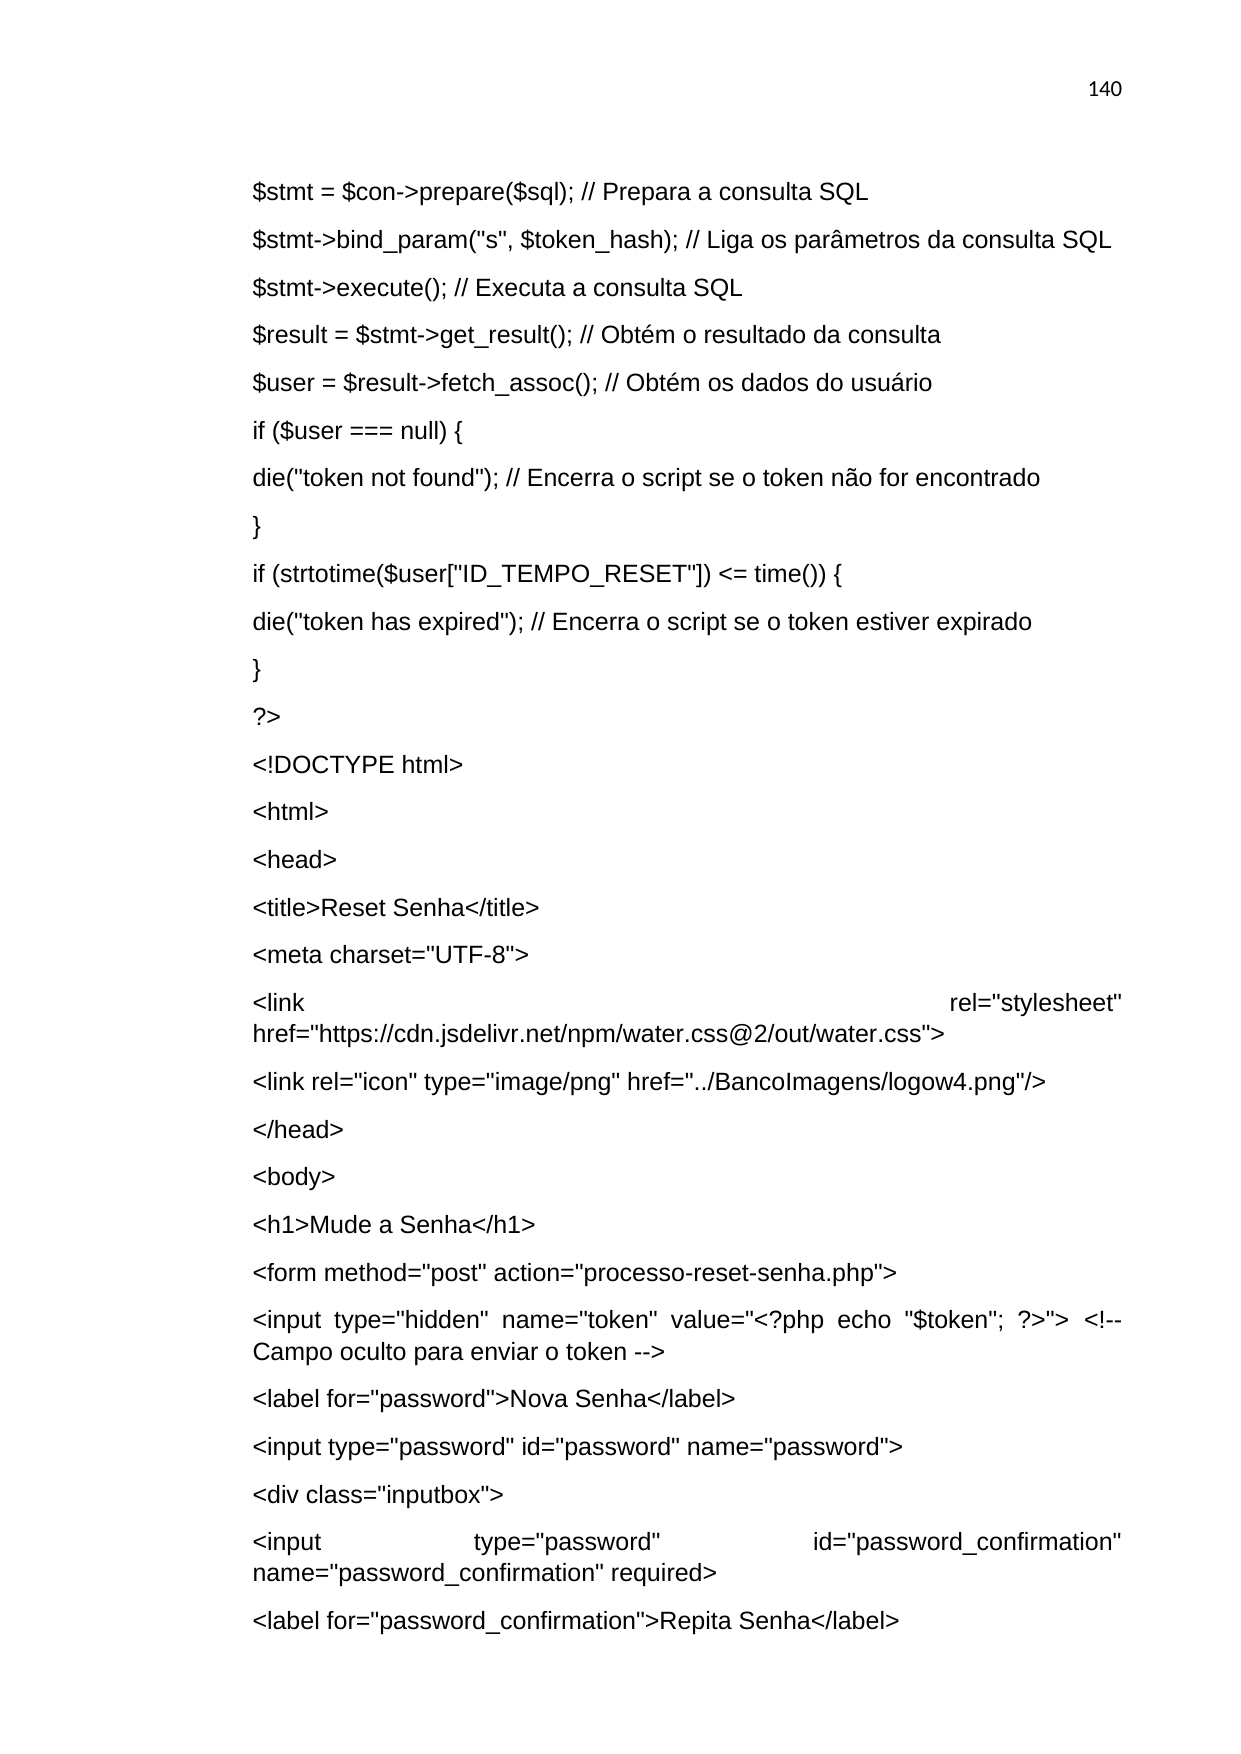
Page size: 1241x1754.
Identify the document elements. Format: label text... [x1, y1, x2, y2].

text <input type="password" id="password" name="password"> [252, 1432, 1122, 1461]
text $stmt = $con->prepare($sql); // Prepara a consulta SQL [252, 177, 1122, 206]
text die("token has expired"); // Encerra o script se o token estiver expirado [252, 607, 1122, 635]
text <input type="hidden" name="token" value="<?php echo "$token"; ?>"> <!-- Campo oculto para enviar o token --> [252, 1306, 1122, 1365]
text } [252, 511, 1122, 540]
text $user = $result->fetch_assoc(); // Obtém os dados do usuário [252, 368, 1122, 397]
text <head> [252, 845, 1122, 874]
text <form method="post" action="processo-reset-senha.php"> [252, 1258, 1122, 1287]
text <!DOCTYPE html> [252, 750, 1122, 778]
text if (strtotime($user["ID_TEMPO_RESET"]) <= time()) { [252, 559, 1122, 588]
text </head> [252, 1115, 1122, 1143]
text <body> [252, 1162, 1122, 1191]
text <div class="inputbox"> [252, 1480, 1122, 1508]
text $result = $stmt->get_result(); // Obtém o resultado da consulta [252, 320, 1122, 349]
text $stmt->bind_param("s", $token_hash); // Liga os parâmetros da consulta SQL [252, 225, 1122, 254]
text <title>Reset Senha</title> [252, 893, 1122, 922]
text die("token not found"); // Encerra o script se o token não for encontrado [252, 463, 1122, 492]
text <link rel="stylesheet" href="https://cdn.jsdelivr.net/npm/water.css@2/out/water.css"> [252, 988, 1122, 1048]
text ?> [252, 702, 1122, 731]
text $stmt->execute(); // Executa a consulta SQL [252, 273, 1122, 301]
text if ($user === null) { [252, 416, 1122, 444]
text <input type="password" id="password_confirmation" name="password_confirmation" required> [252, 1527, 1122, 1587]
text } [252, 654, 1122, 683]
text <label for="password">Nova Senha</label> [252, 1384, 1122, 1413]
text <html> [252, 797, 1122, 826]
text <meta charset="UTF-8"> [252, 941, 1122, 969]
text <link rel="icon" type="image/png" href="../BancoImagens/logow4.png"/> [252, 1067, 1122, 1096]
text <h1>Mude a Senha</h1> [252, 1210, 1122, 1239]
text <label for="password_confirmation">Repita Senha</label> [252, 1606, 1122, 1635]
